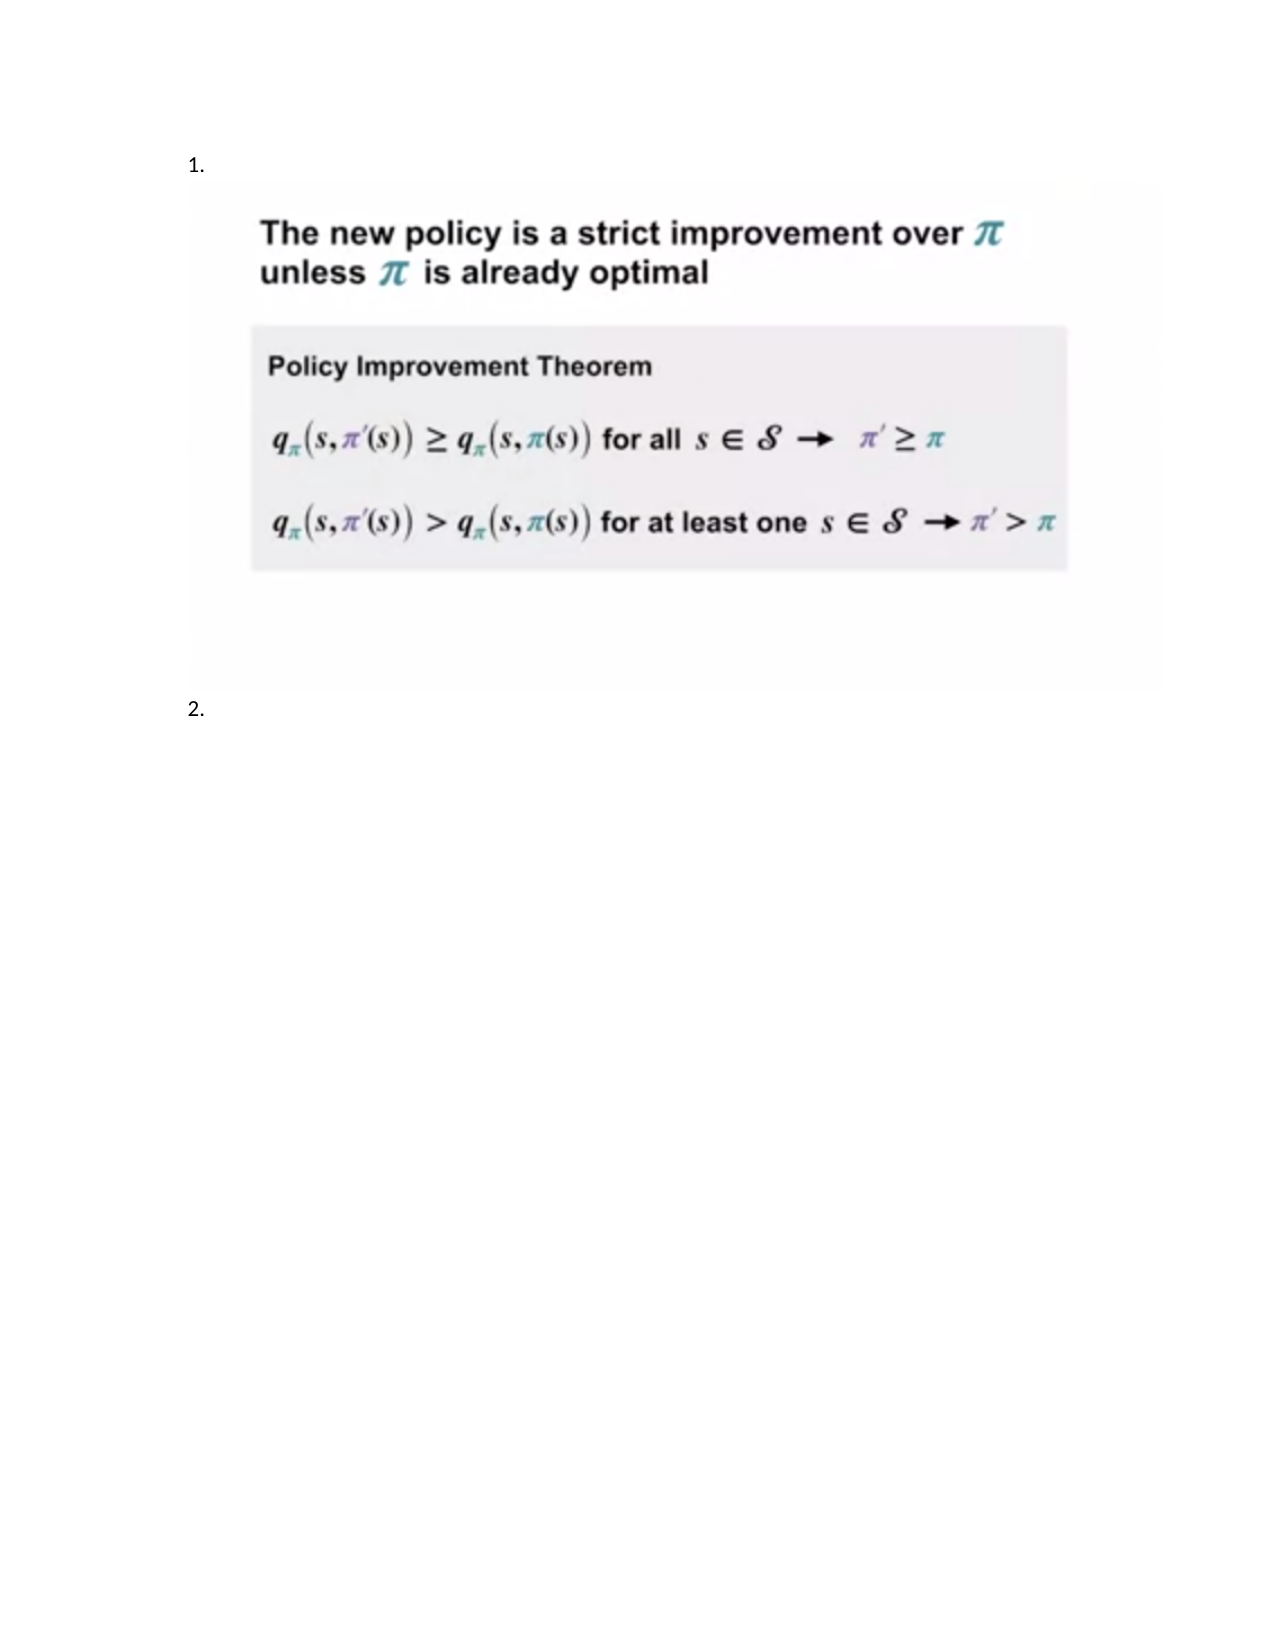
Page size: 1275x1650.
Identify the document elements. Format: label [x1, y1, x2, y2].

picture [187, 180, 1163, 692]
